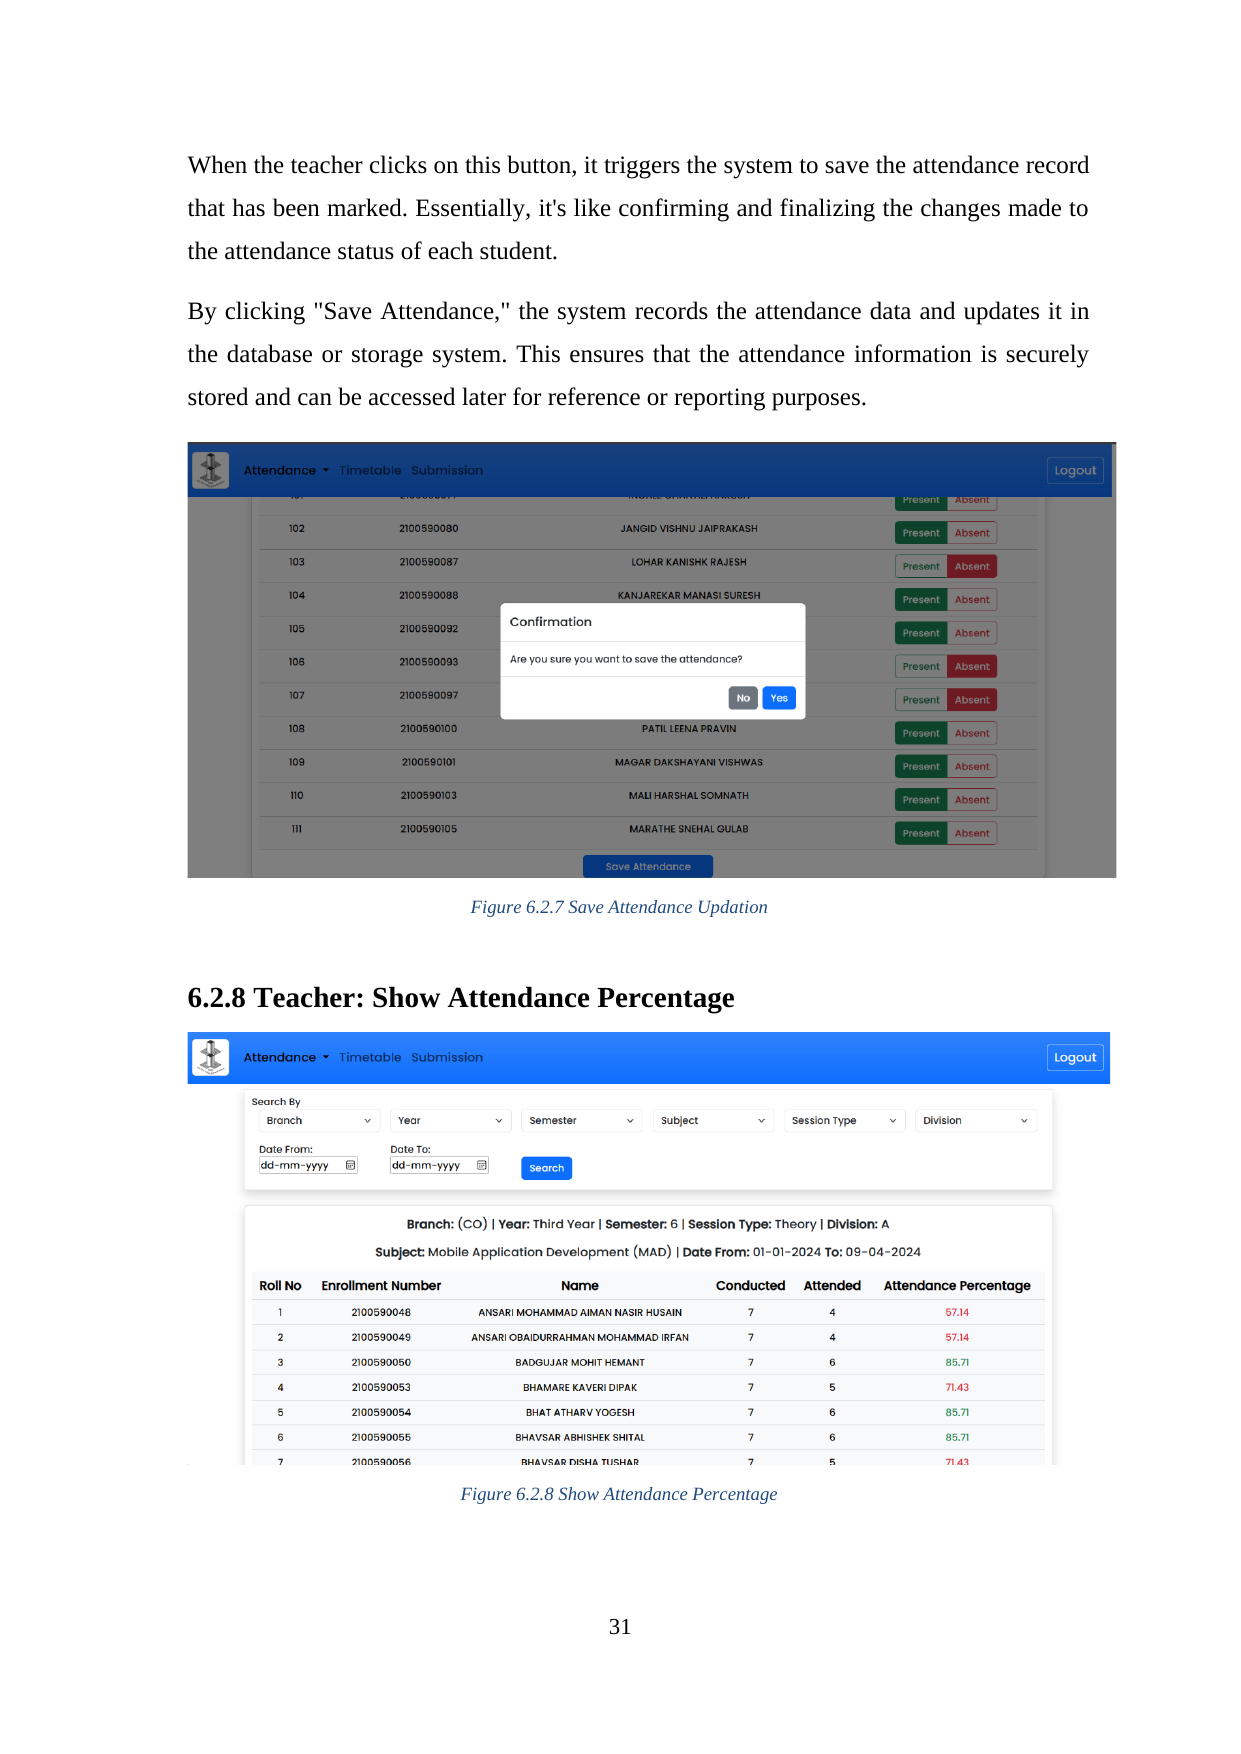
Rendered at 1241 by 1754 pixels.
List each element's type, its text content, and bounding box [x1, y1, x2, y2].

picture [187, 442, 1117, 878]
text By clicking "Save Attendance," the system records the attendance data and updates it in the database or storage system. This ensures that the attendance information is securely stored and can be accessed later for reference or reporting purposes. [187, 296, 1090, 411]
picture [187, 1032, 1110, 1465]
text Figure 6.2.7 Save Attendance Updation [150, 896, 1090, 917]
text 6.2.8 Teacher: Show Attendance Percentage [187, 980, 1090, 1014]
text When the teacher clicks on this button, it triggers the system to save the attendance record that has been marked. Essentially, it's like confirming and finalizing the changes made to the attendance status of each student. [187, 150, 1090, 265]
text Figure 6.2.8 Show Attendance Percentage [150, 1483, 1090, 1505]
